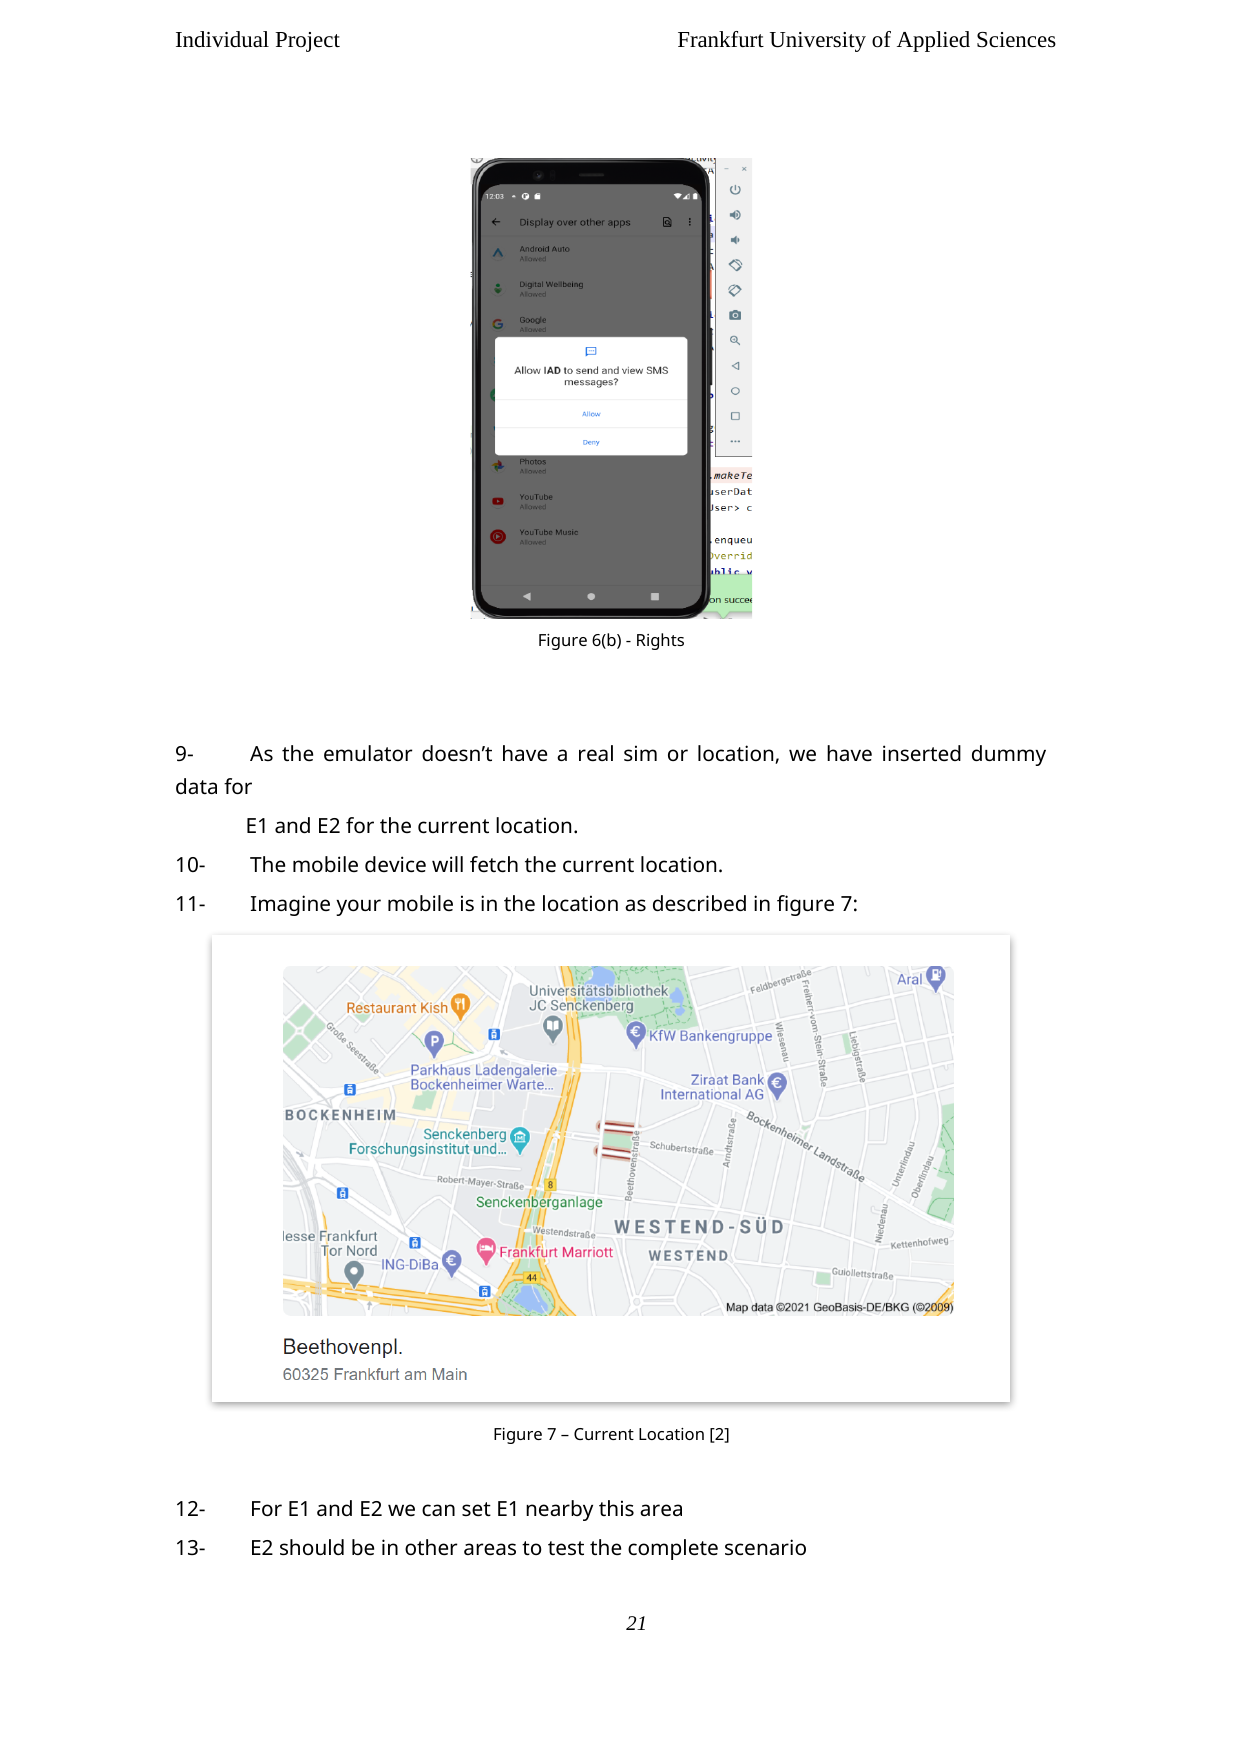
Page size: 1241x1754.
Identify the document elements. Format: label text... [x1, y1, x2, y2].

text 13- E2 should be in other areas to test the complete scenario [175, 1533, 1047, 1562]
picture [470, 158, 753, 619]
text 11- Imagine your mobile is in the location as described in figure 7: [175, 889, 1047, 917]
text 10- The mobile device will fetch the current location. [175, 850, 1047, 878]
picture [227, 950, 996, 1387]
text Figure 7 – Current Location [2] [175, 1422, 1047, 1445]
text 9- As the emulator doesn’t have a real sim or location, we have inserted dummy data for [175, 739, 1047, 800]
text Figure 6(b) - Rights [175, 628, 1047, 651]
text 12- For E1 and E2 we can set E1 nearby this area [175, 1494, 1047, 1522]
text E1 and E2 for the current location. [175, 811, 1047, 839]
